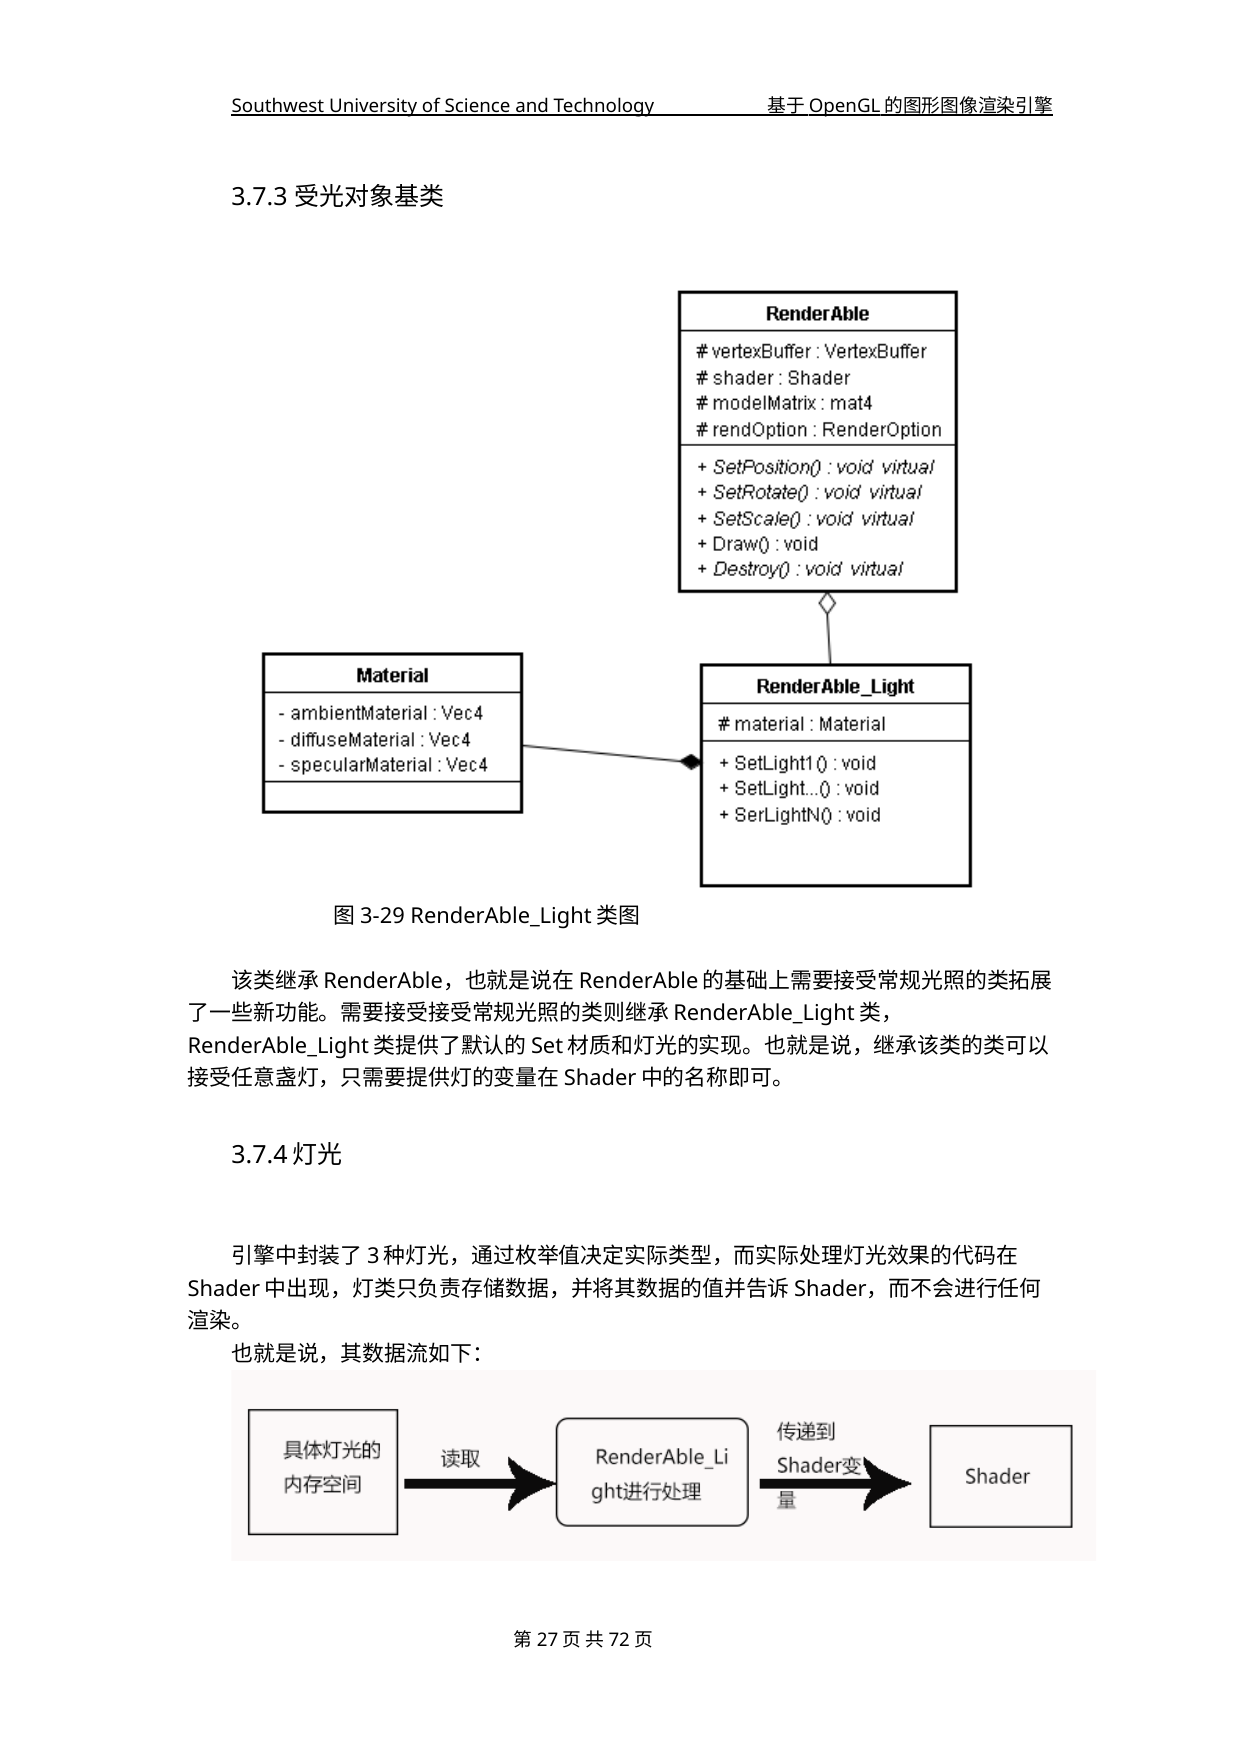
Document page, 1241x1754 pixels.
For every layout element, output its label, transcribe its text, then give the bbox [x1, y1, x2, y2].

text 图3-29 RenderAble_Light类图 [187, 898, 1053, 930]
picture [231, 1370, 1097, 1561]
picture [231, 281, 991, 897]
text 也就是说，其数据流如下： [187, 1335, 1053, 1368]
subtitle 3.7.3 受光对象基类 [187, 162, 1053, 227]
text 引擎中封装了3种灯光，通过枚举值决定实际类型，而实际处理灯光效果的代码在Shader中出现，灯类只负责存储数据，并将其数据的值并告诉Shader，而不会进行任何渲染。 [187, 1238, 1053, 1335]
subtitle 3.7.4灯光 [187, 1120, 1053, 1185]
text 该类继承RenderAble，也就是说在RenderAble的基础上需要接受常规光照的类拓展了一些新功能。需要接受接受常规光照的类则继承RenderAble_Light类，RenderAble_Light类提供了默认的Set材质和灯光的实现。也就是说，继承该类的类可以接受任意盏灯，只需要提供灯的变量在Shader中的名称即可。 [187, 963, 1053, 1093]
